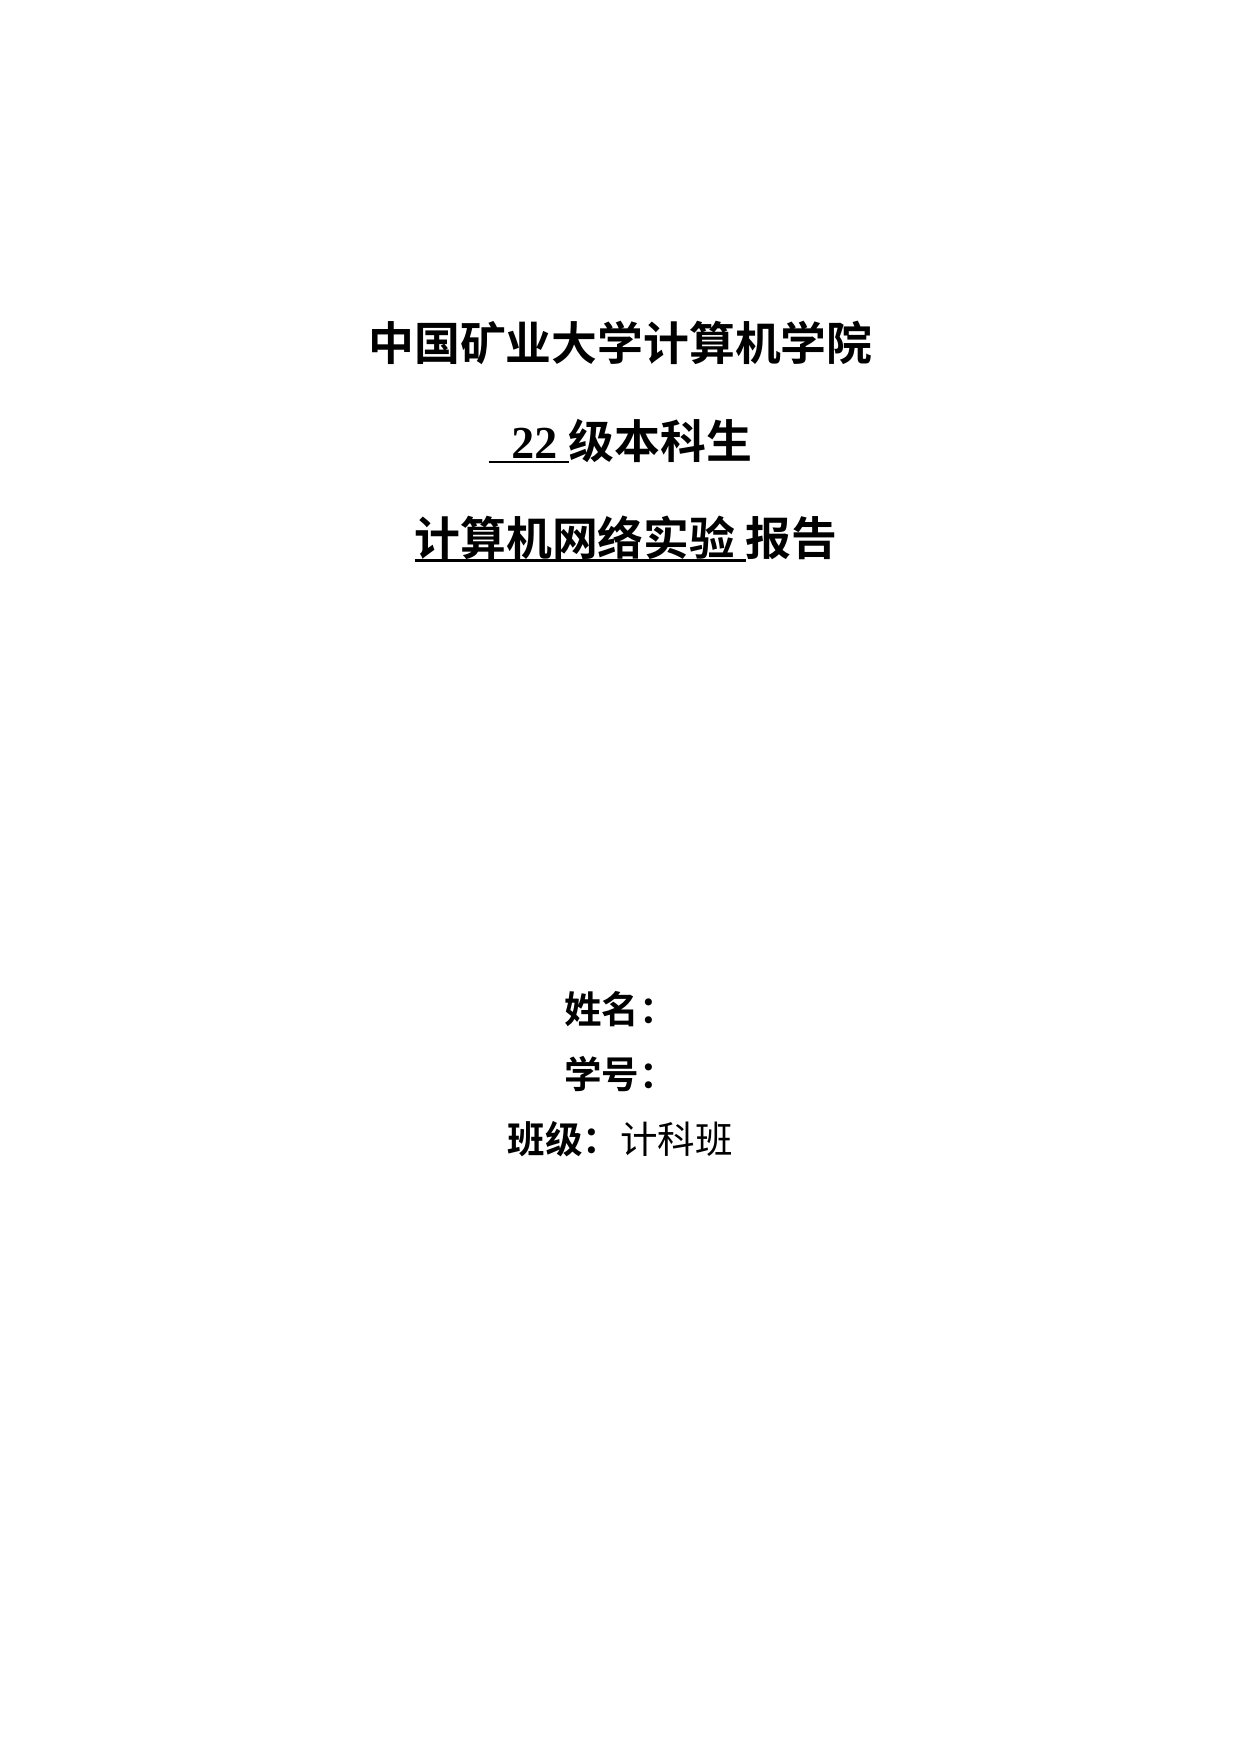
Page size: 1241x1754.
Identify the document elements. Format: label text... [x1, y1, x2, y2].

text 中国矿业大学计算机学院 [187, 292, 1053, 389]
text 计算机网络实验 报告 [187, 487, 1053, 584]
text 22 级本科生 [187, 389, 1053, 487]
text 班级：计科班 [187, 1104, 1053, 1169]
text 姓名： [187, 974, 1053, 1039]
text 学号： [187, 1039, 1053, 1104]
